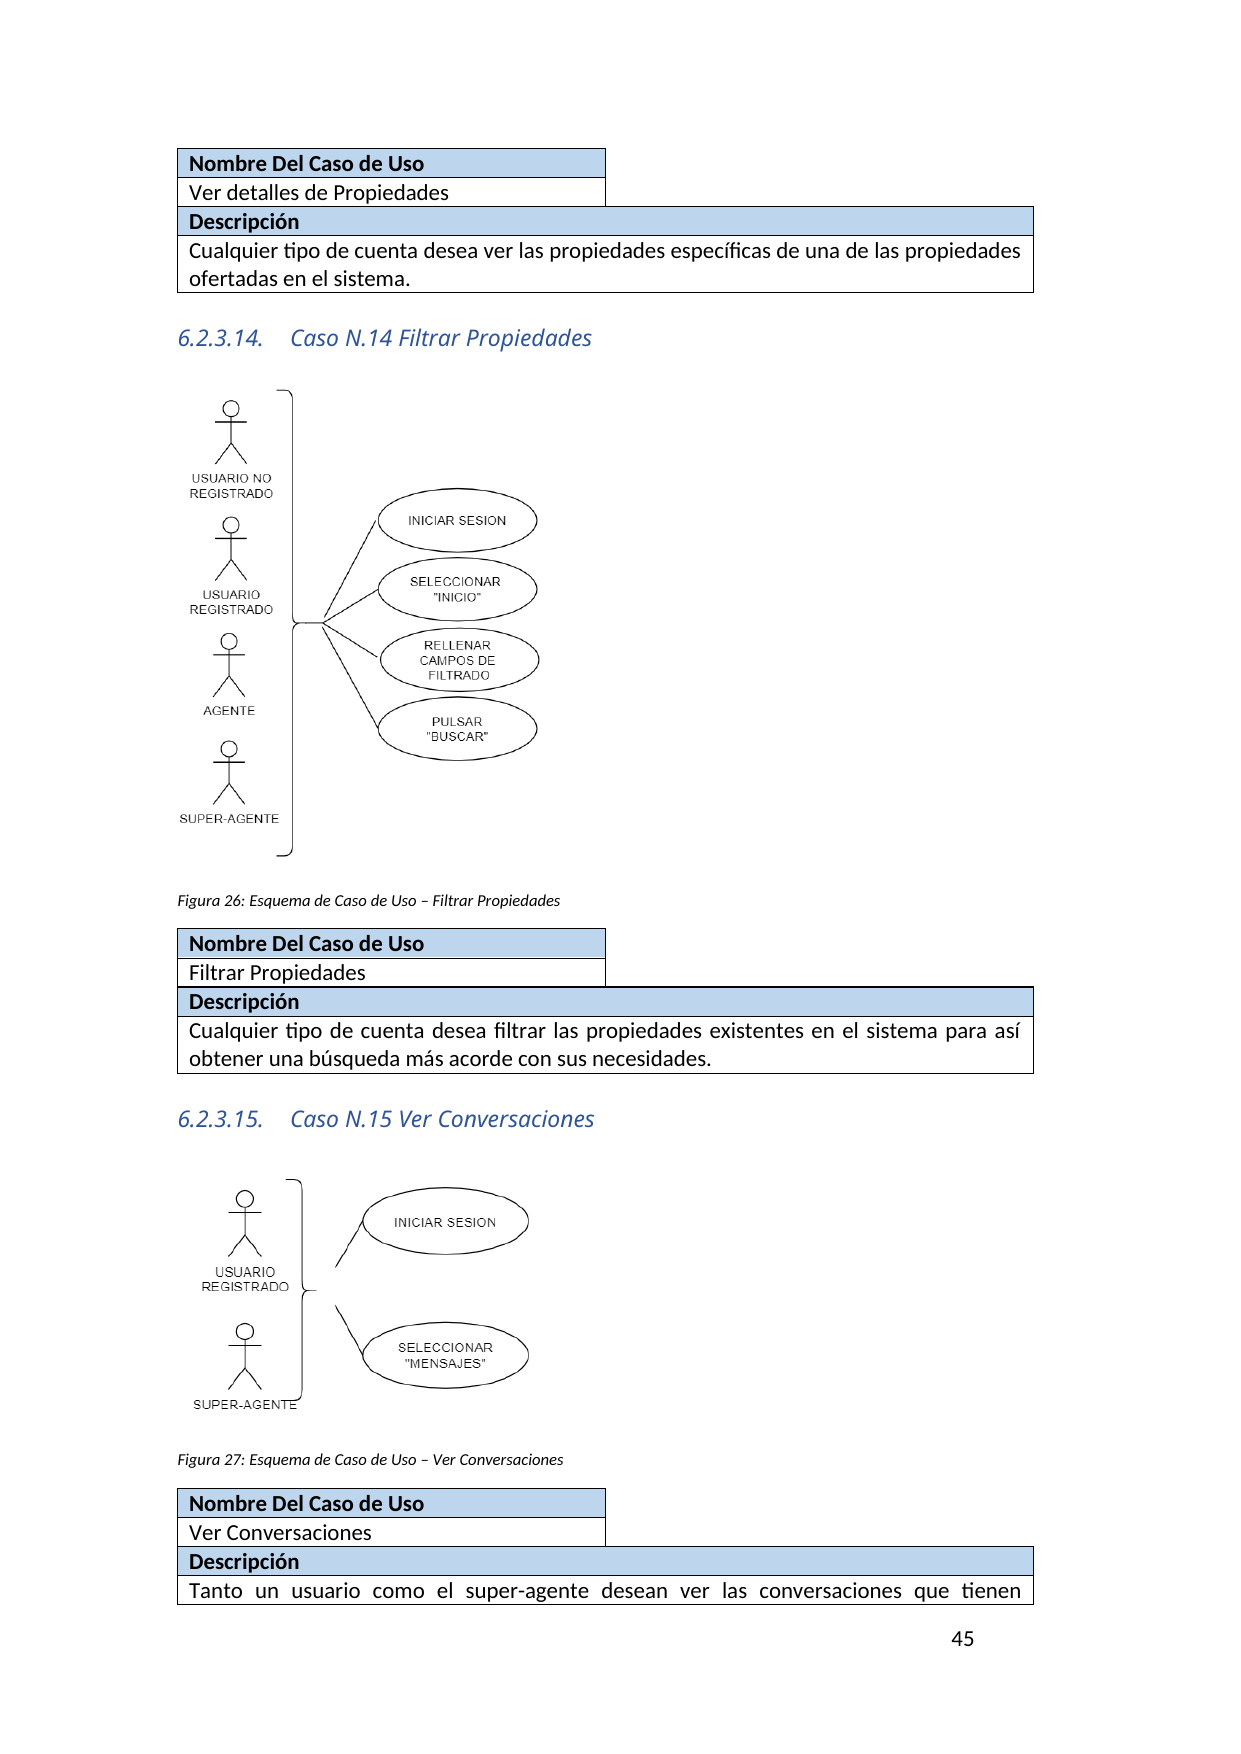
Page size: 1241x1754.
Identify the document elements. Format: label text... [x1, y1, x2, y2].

table_header Nombre Del Caso de Uso [178, 1489, 605, 1517]
table_cell Descripción [178, 207, 1033, 235]
text Figura 27: Esquema de Caso de Uso – Ver Conversaciones [177, 1449, 974, 1470]
picture [177, 1161, 540, 1431]
table_cell Descripción [178, 1547, 1033, 1575]
subtitle Caso N.15 Ver Conversaciones [177, 1103, 974, 1134]
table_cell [178, 1576, 1033, 1604]
picture [177, 381, 540, 871]
table_cell Filtrar Propiedades [178, 959, 605, 986]
table_cell Ver detalles de Propiedades [178, 178, 605, 206]
subtitle Caso N.14 Filtrar Propiedades [177, 322, 974, 353]
table_cell Cualquier tipo de cuenta desea filtrar las propiedades existentes en el sistema para así obtener una búsqueda más acorde con sus necesidades. [178, 1017, 1033, 1073]
table_cell Descripción [178, 988, 1033, 1016]
text Figura 26: Esquema de Caso de Uso – Filtrar Propiedades [177, 890, 974, 910]
table_cell Cualquier tipo de cuenta desea ver las propiedades específicas de una de las propiedades ofertadas en el sistema. [178, 236, 1033, 292]
table_header Nombre Del Caso de Uso [178, 149, 605, 177]
table_header Nombre Del Caso de Uso [178, 929, 605, 957]
table_cell Ver Conversaciones [178, 1518, 605, 1546]
